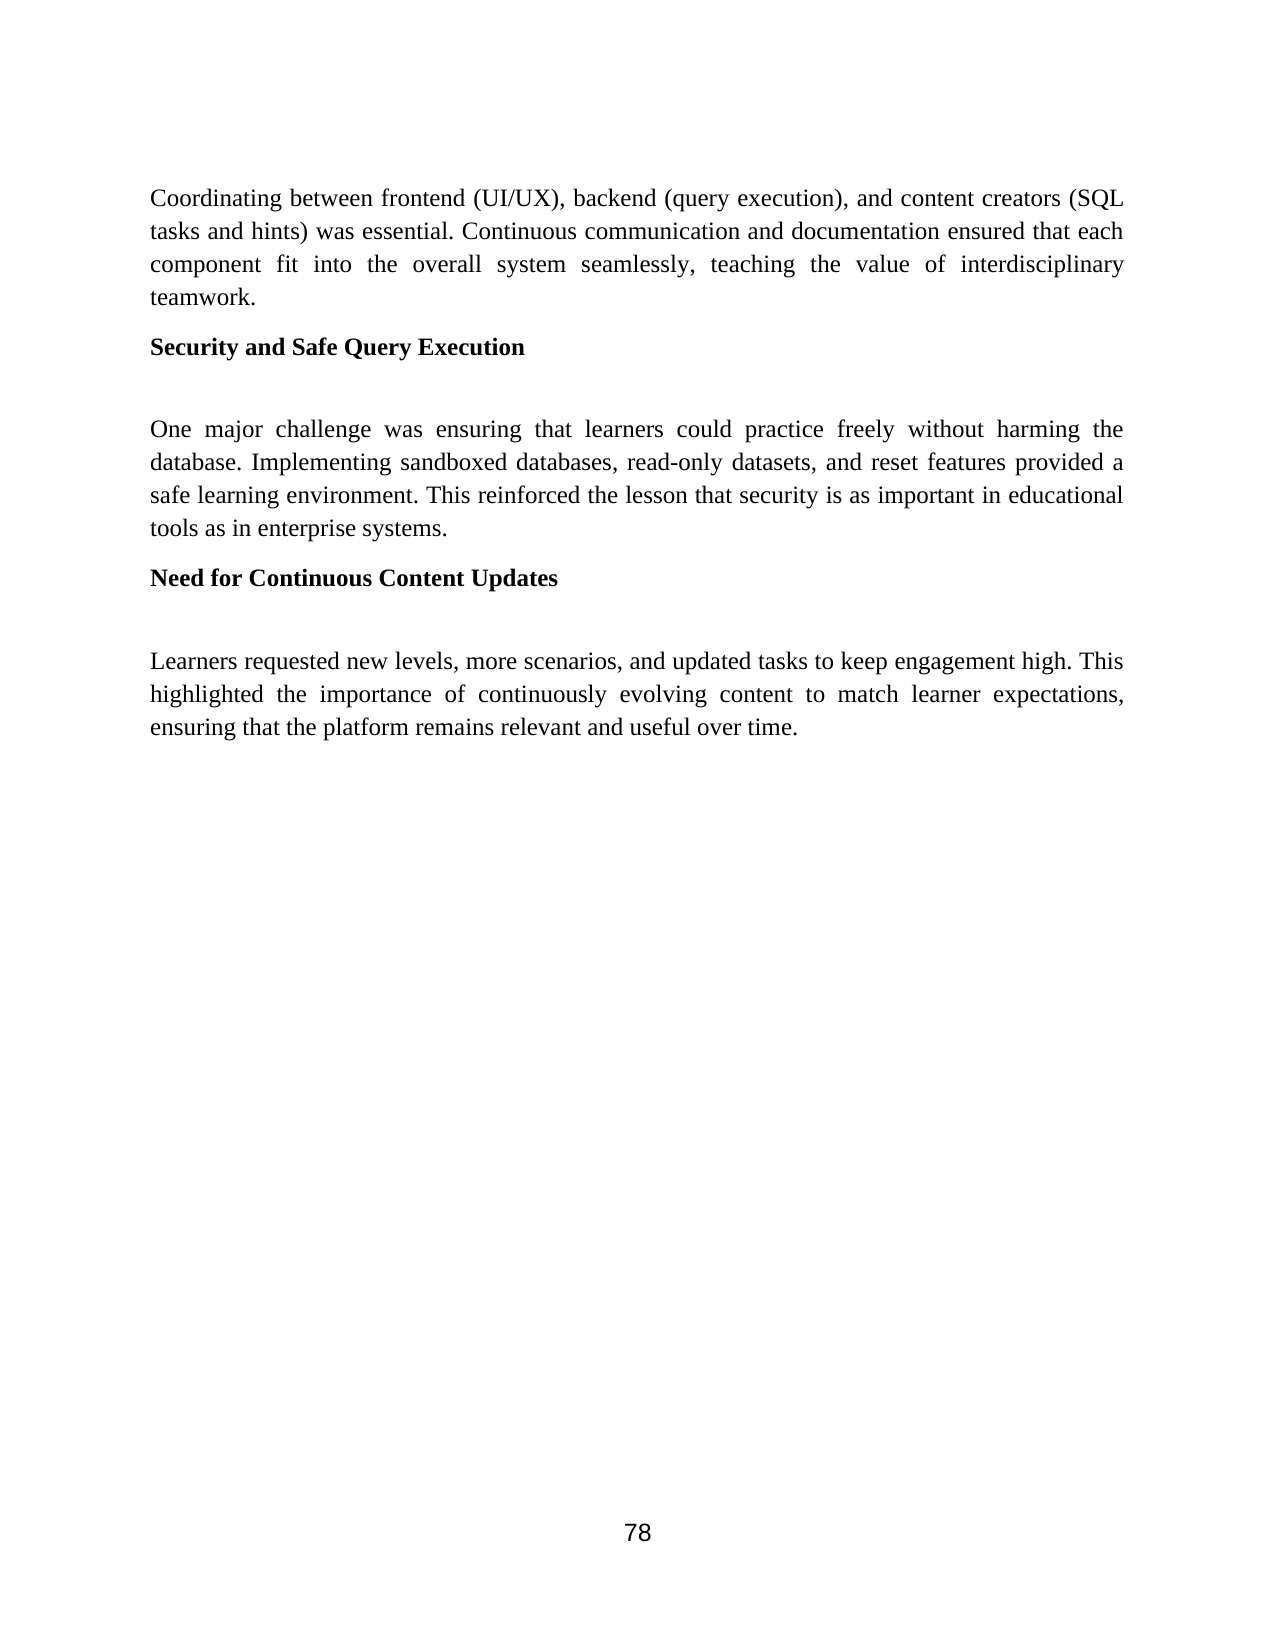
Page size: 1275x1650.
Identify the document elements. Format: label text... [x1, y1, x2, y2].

text One major challenge was ensuring that learners could practice freely without harming the database. Implementing sandboxed databases, read-only datasets, and reset features provided a safe learning environment. This reinforced the lesson that security is as important in educational tools as in enterprise systems. [150, 381, 1125, 542]
text Learners requested new levels, more scenarios, and updated tasks to keep engagement high. This highlighted the importance of continuously evolving content to match learner expectations, ensuring that the platform remains relevant and useful over time. [150, 613, 1125, 741]
text Coordinating between frontend (UI/UX), backend (query execution), and content creators (SQL tasks and hints) was essential. Continuous communication and documentation ensured that each component fit into the overall system seamlessly, teaching the value of interdisciplinary teamwork. [150, 150, 1125, 311]
text Need for Continuous Content Updates [150, 563, 1125, 592]
text Security and Safe Query Execution [150, 332, 1125, 361]
